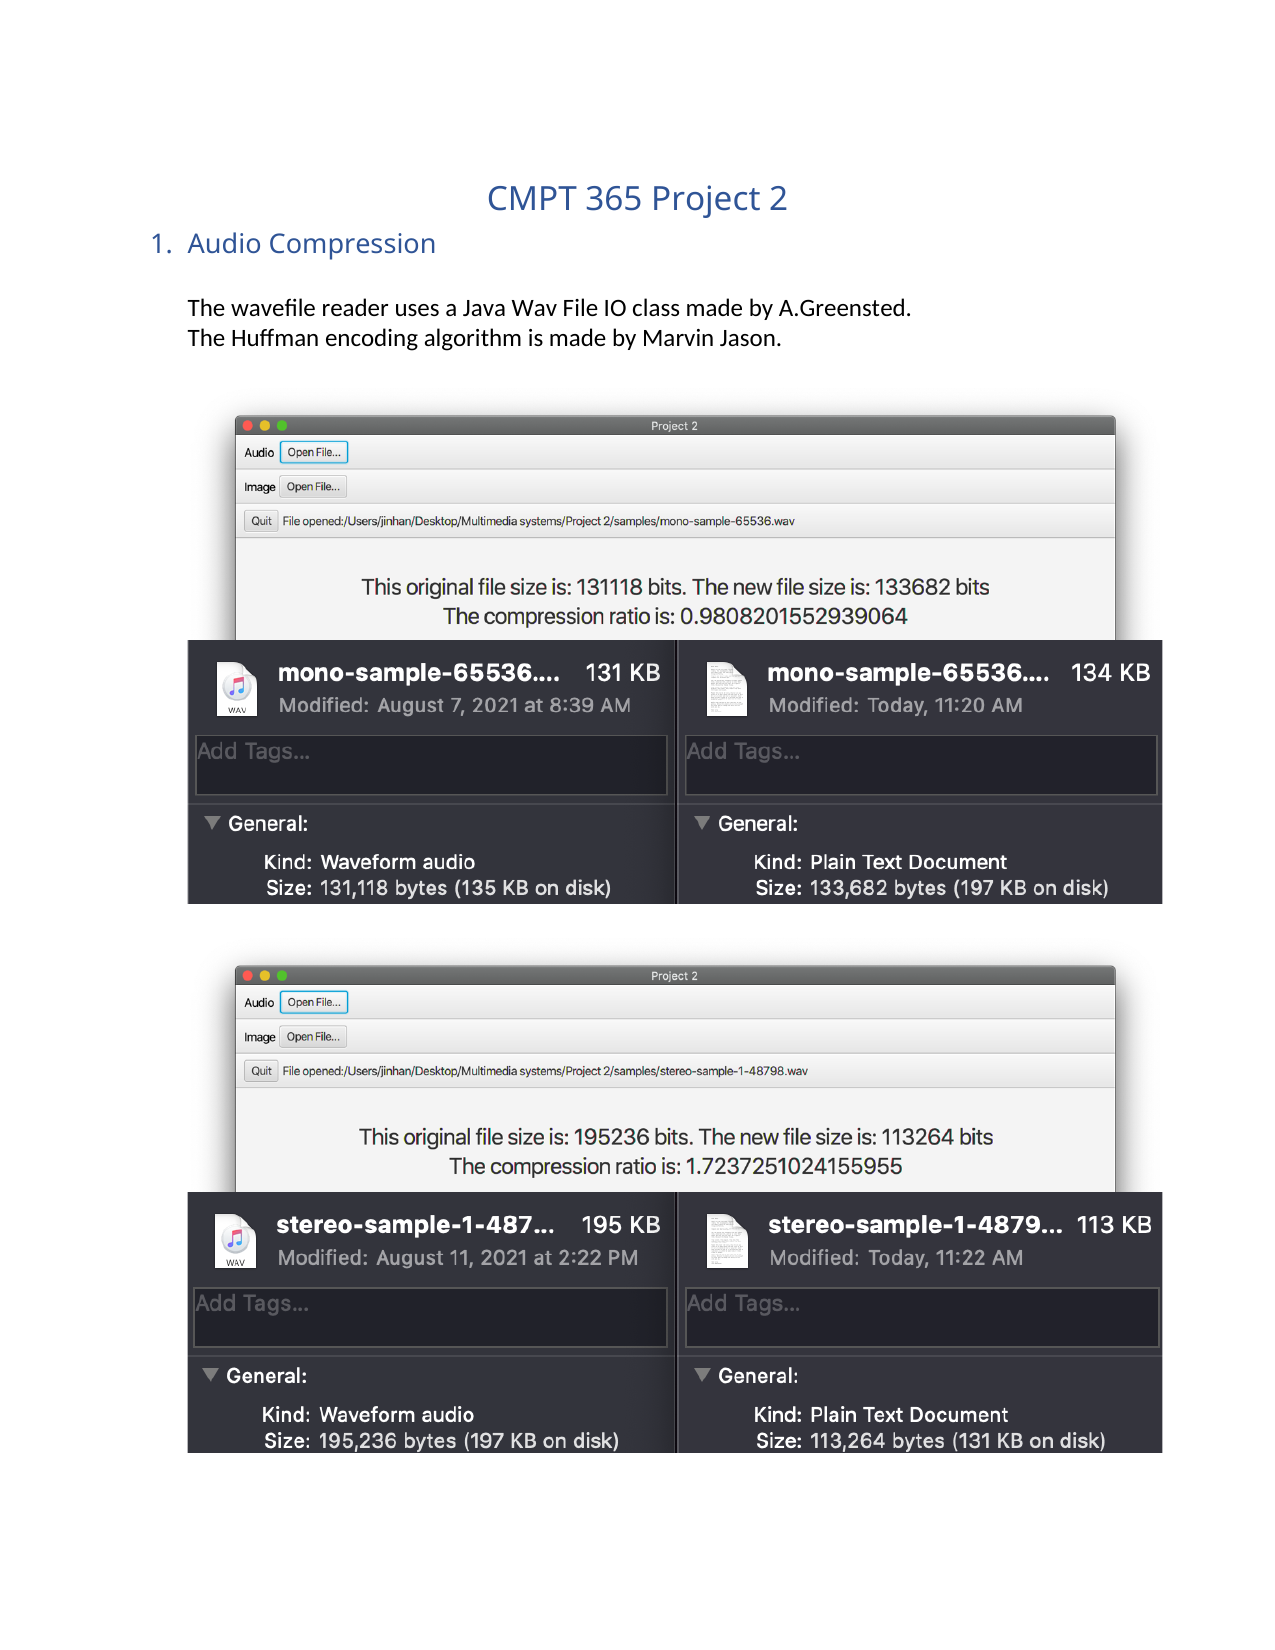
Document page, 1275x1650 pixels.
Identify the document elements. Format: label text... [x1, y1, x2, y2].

subtitle CMPT 365 Project 2 [150, 175, 1125, 220]
text The Huffman encoding algorithm is made by Marvin Jason. [187, 322, 1125, 353]
text The wavefile reader uses a Java Wav File IO class made by A.Greensted. [187, 292, 1125, 322]
subtitle Audio Compression [150, 224, 1125, 261]
picture [187, 933, 1163, 1453]
picture [187, 383, 1163, 904]
